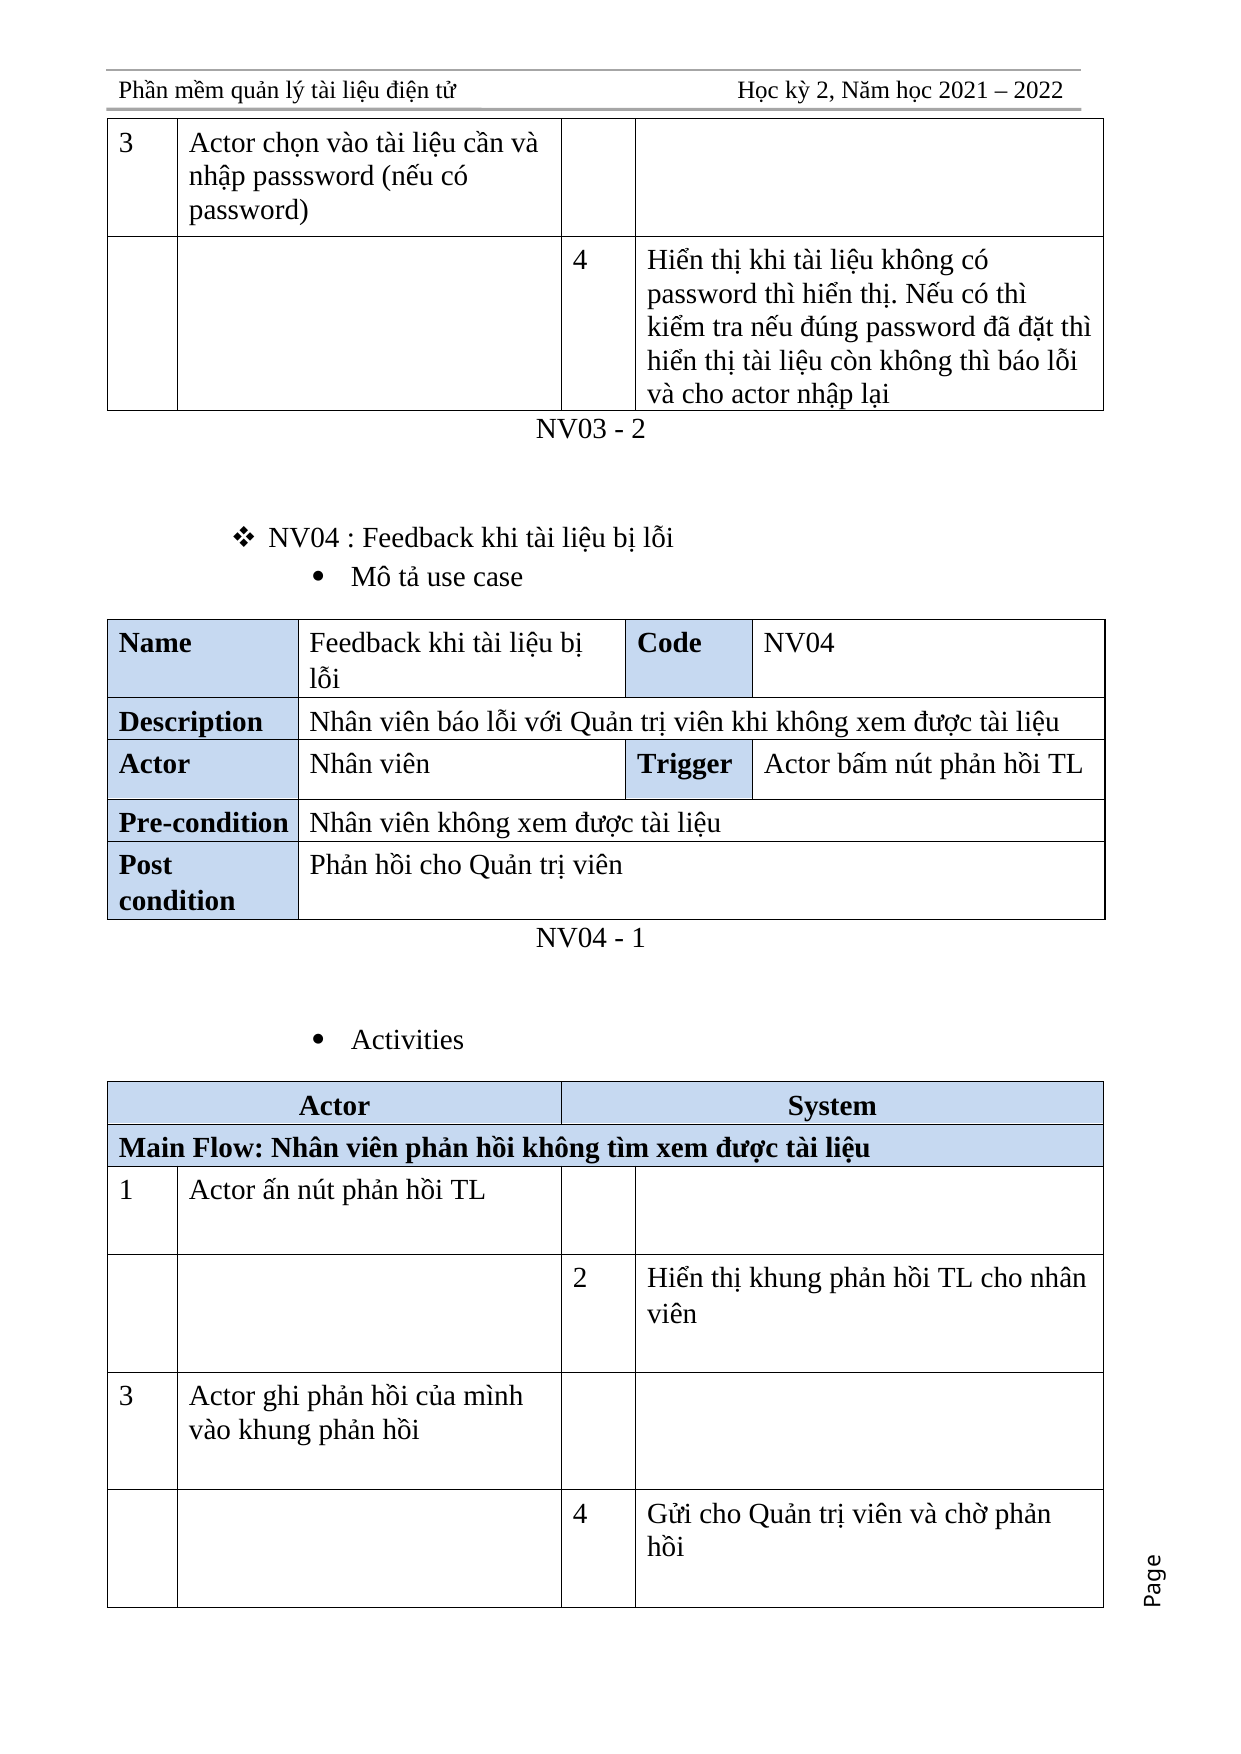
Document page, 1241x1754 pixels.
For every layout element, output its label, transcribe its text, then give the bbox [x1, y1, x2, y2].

table_cell Nhân viên không xem được tài liệu [299, 800, 1104, 841]
list Mô tả use case [313, 559, 1063, 593]
table_cell 3 [108, 119, 177, 236]
table_header NV04 [753, 620, 1104, 697]
table_cell [562, 1373, 635, 1489]
table_cell [108, 237, 177, 410]
table_cell Phản hồi cho Quản trị viên [299, 842, 1104, 919]
list NV04 : Feedback khi tài liệu bị lỗi [231, 521, 1063, 554]
table_cell [178, 1490, 561, 1607]
table_cell Hiển thị khi tài liệu không có password thì hiển thị. Nếu có thì kiểm tra nếu đúng password đã đặt thì hiển thị tài liệu còn không thì báo lỗi và cho actor nhập lại [636, 237, 1103, 410]
table_cell Actor ghi phản hồi của mình vào khung phản hồi [178, 1373, 561, 1489]
table_cell [636, 1373, 1103, 1489]
table_cell Gửi cho Quản trị viên và chờ phản hồi [636, 1490, 1103, 1607]
table_cell Hiển thị khung phản hồi TL cho nhân viên [636, 1255, 1103, 1372]
table_cell 4 [562, 237, 635, 410]
table_cell Actor [108, 740, 298, 798]
table_cell Nhân viên báo lỗi với Quản trị viên khi không xem được tài liệu [299, 698, 1104, 739]
table_header Actor [108, 1082, 561, 1123]
table_cell Nhân viên [299, 740, 625, 798]
table_cell [178, 237, 561, 410]
table_header System [562, 1082, 1103, 1123]
list Activities [313, 1022, 1063, 1055]
table_cell 2 [562, 1255, 635, 1372]
text NV03 - 2 [118, 411, 1063, 445]
table_cell [108, 1490, 177, 1607]
table_cell 4 [562, 1490, 635, 1607]
table_cell Trigger [626, 740, 752, 798]
table_cell 1 [108, 1167, 177, 1254]
text NV04 - 1 [118, 920, 1063, 954]
table_cell [636, 119, 1103, 236]
table_cell 3 [108, 1373, 177, 1489]
table_cell [562, 1167, 635, 1254]
table_cell [562, 119, 635, 236]
table_cell Actor ấn nút phản hồi TL [178, 1167, 561, 1254]
table_cell Description [108, 698, 298, 739]
table_cell Post condition [108, 842, 298, 919]
table_cell [108, 1255, 177, 1372]
table_header Name [108, 620, 298, 697]
table_cell Actor chọn vào tài liệu cần và nhập passsword (nếu có password) [178, 119, 561, 236]
table_header Feedback khi tài liệu bị lỗi [299, 620, 625, 697]
table_cell Actor bấm nút phản hồi TL [753, 740, 1104, 798]
table_cell [178, 1255, 561, 1372]
table_cell Main Flow: Nhân viên phản hồi không tìm xem được tài liệu [108, 1125, 1103, 1166]
table_cell Pre-condition [108, 800, 298, 841]
table_cell [636, 1167, 1103, 1254]
table_header Code [626, 620, 752, 697]
